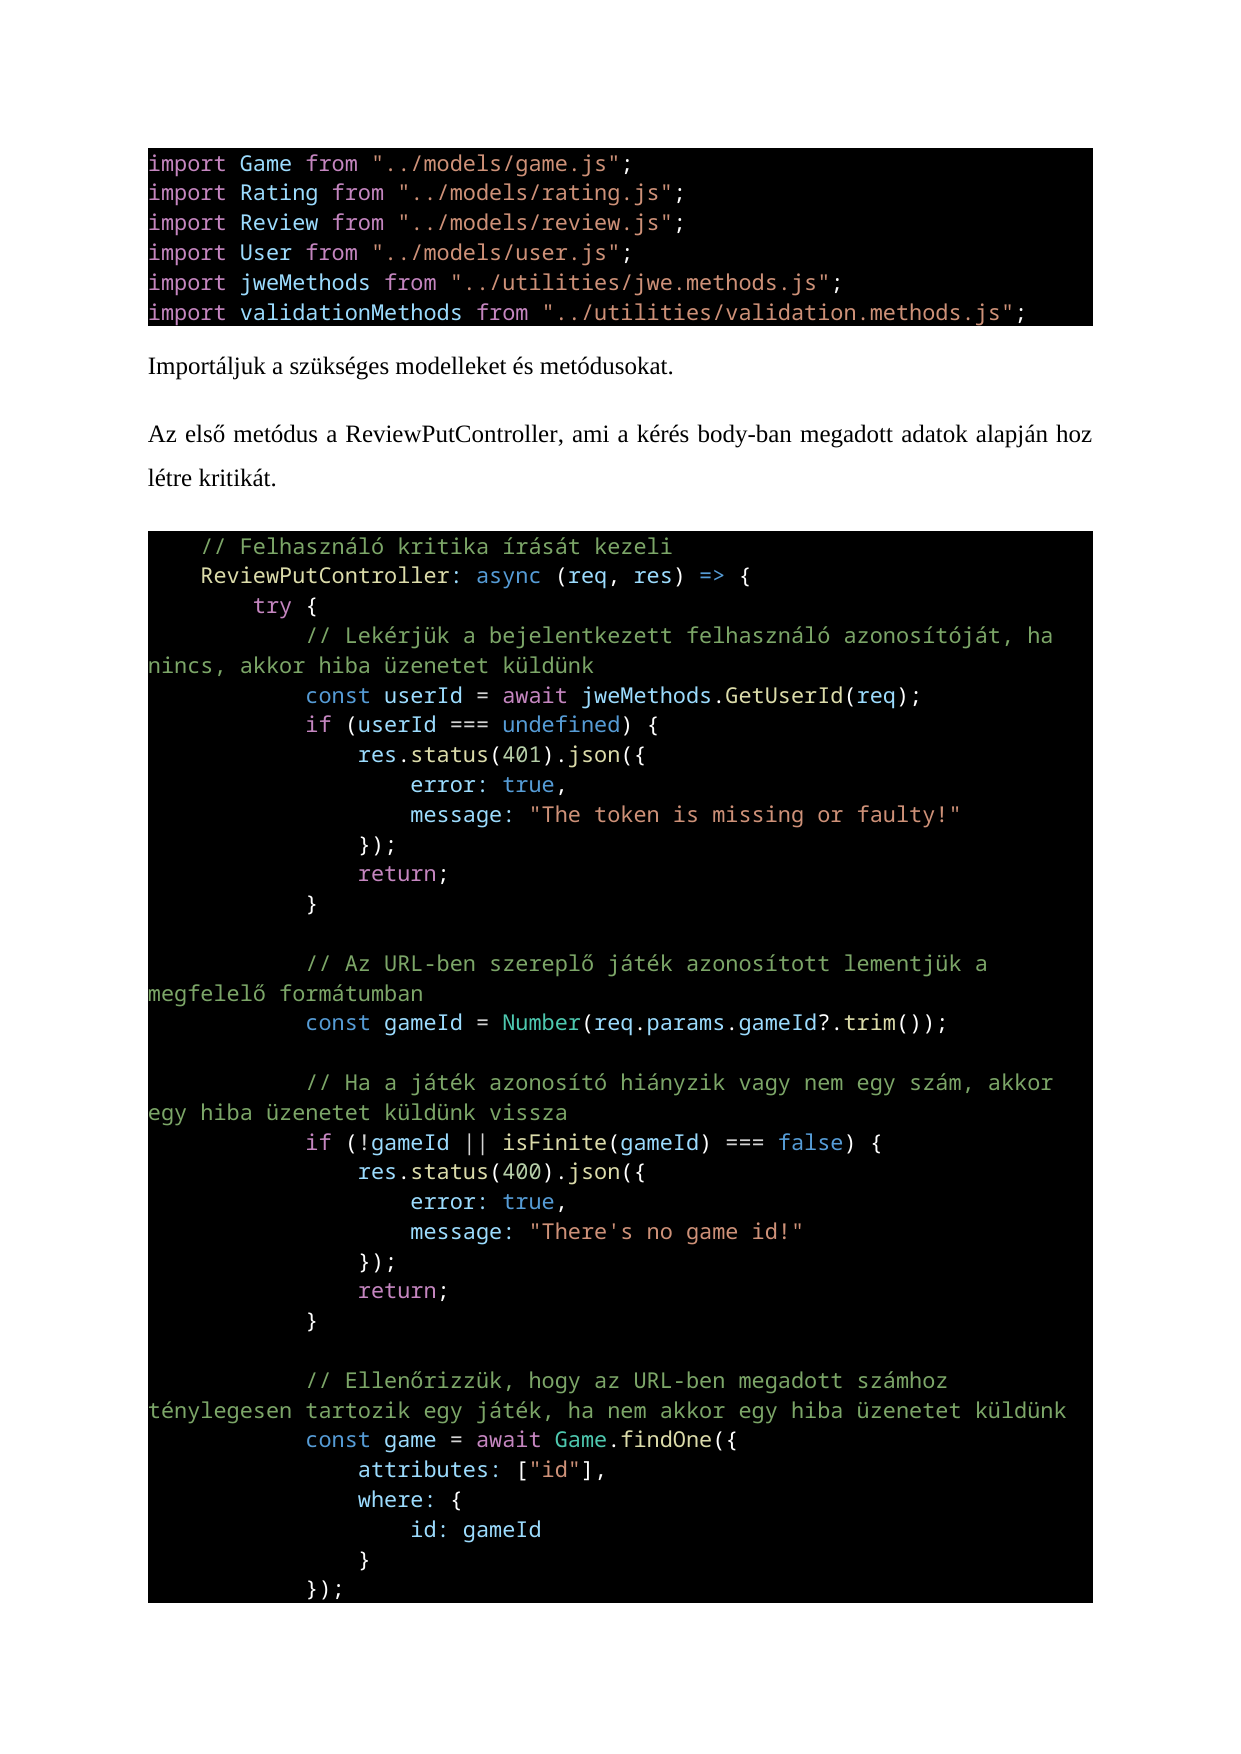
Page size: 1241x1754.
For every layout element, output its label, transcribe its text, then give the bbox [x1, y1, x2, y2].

text import Game from "../models/game.js"; [148, 148, 1093, 177]
text ReviewPutController: async (req, res) => { [148, 561, 1093, 590]
text } [148, 1544, 1093, 1573]
text message: "There's no game id!" [148, 1216, 1093, 1246]
text // Ha a játék azonosító hiányzik vagy nem egy szám, akkor egy hiba üzenetet küldünk vissza [148, 1067, 1093, 1127]
text }); [148, 1246, 1093, 1276]
text // Az URL-ben szereplő játék azonosított lementjük a megfelelő formátumban [148, 948, 1093, 1007]
text error: true, [148, 769, 1093, 799]
text } [148, 888, 1093, 918]
text } [148, 1305, 1093, 1335]
text const game = await Game.findOne({ [148, 1424, 1093, 1454]
text import jweMethods from "../utilities/jwe.methods.js"; [148, 267, 1093, 297]
text attributes: ["id"], [148, 1454, 1093, 1484]
text import Review from "../models/review.js"; [148, 207, 1093, 237]
text if (!gameId || isFinite(gameId) === false) { [148, 1127, 1093, 1156]
text Az első metódus a ReviewPutController, ami a kérés body-ban megadott adatok alapján hoz létre kritikát. [148, 419, 1093, 491]
text message: "The token is missing or faulty!" [148, 799, 1093, 829]
text try { [148, 590, 1093, 620]
text // Ellenőrizzük, hogy az URL-ben megadott számhoz ténylegesen tartozik egy játék, ha nem akkor egy hiba üzenetet küldünk [148, 1365, 1093, 1424]
text return; [148, 1276, 1093, 1305]
text where: { [148, 1484, 1093, 1514]
text import validationMethods from "../utilities/validation.methods.js"; [148, 297, 1093, 326]
text import Rating from "../models/rating.js"; [148, 177, 1093, 207]
text Importáljuk a szükséges modelleket és metódusokat. [148, 351, 1093, 380]
text error: true, [148, 1186, 1093, 1216]
text res.status(401).json({ [148, 739, 1093, 769]
text }); [148, 829, 1093, 858]
text id: gameId [148, 1514, 1093, 1544]
text return; [148, 858, 1093, 888]
text const userId = await jweMethods.GetUserId(req); [148, 680, 1093, 709]
text if (userId === undefined) { [148, 709, 1093, 739]
text import User from "../models/user.js"; [148, 237, 1093, 267]
text const gameId = Number(req.params.gameId?.trim()); [148, 1007, 1093, 1037]
text // Felhasználó kritika írását kezeli [148, 531, 1093, 561]
text }); [148, 1573, 1093, 1603]
text res.status(400).json({ [148, 1156, 1093, 1186]
text // Lekérjük a bejelentkezett felhasználó azonosítóját, ha nincs, akkor hiba üzenetet küldünk [148, 620, 1093, 680]
